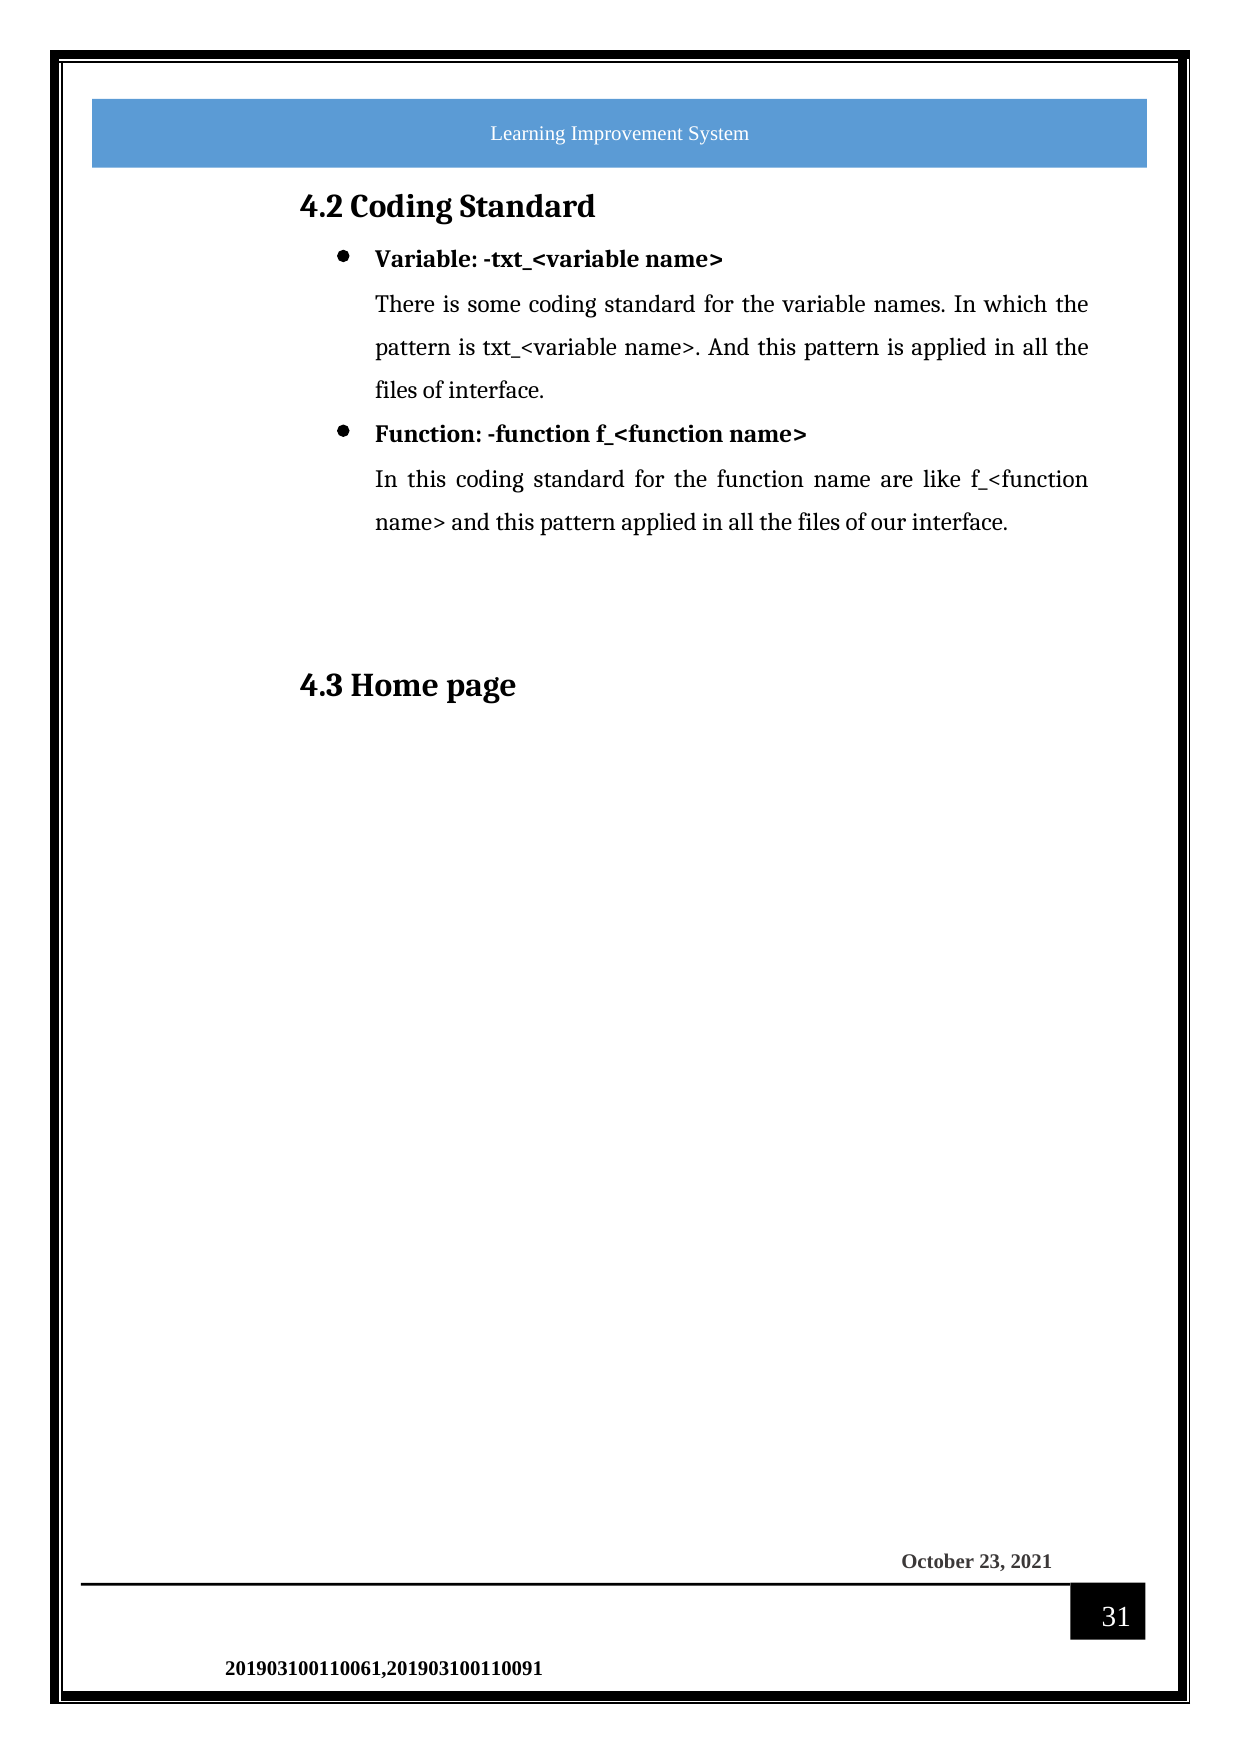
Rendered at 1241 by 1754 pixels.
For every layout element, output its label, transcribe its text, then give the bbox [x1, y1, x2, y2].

text There is some coding standard for the variable names. In which the pattern is txt_<variable name>. And this pattern is applied in all the files of interface. [375, 290, 1090, 405]
list Function: -function f_<function name> [337, 419, 1090, 449]
text In this coding standard for the function name are like f_<function name> and this pattern applied in all the files of our interface. [375, 465, 1090, 537]
text 4.2 Coding Standard [300, 168, 1090, 225]
list Variable: -txt_<variable name> [337, 244, 1090, 275]
text 4.3 Home page [300, 666, 1090, 704]
